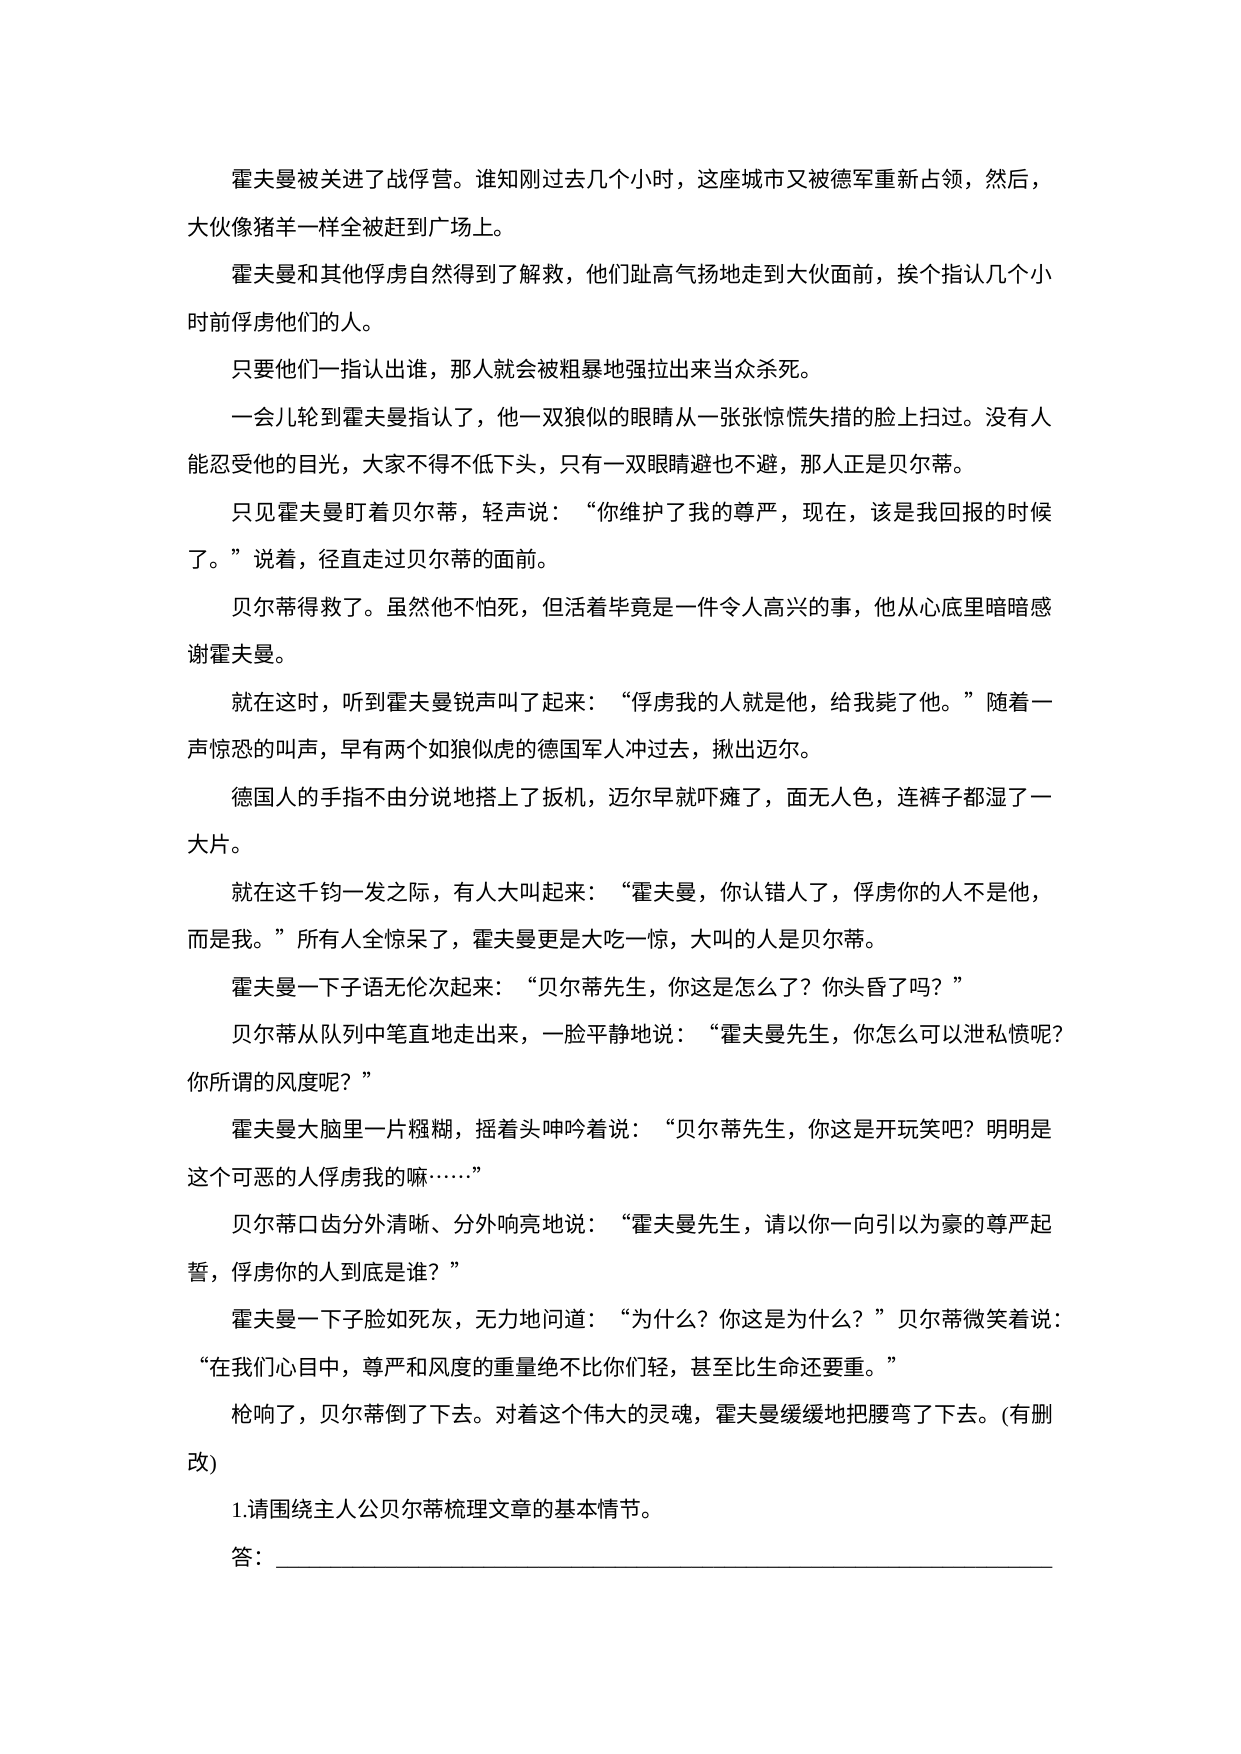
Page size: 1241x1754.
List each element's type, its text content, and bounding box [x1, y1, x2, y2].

text 枪响了，贝尔蒂倒了下去。对着这个伟大的灵魂，霍夫曼缓缓地把腰弯了下去。(有删改) [187, 1397, 1053, 1476]
text 贝尔蒂口齿分外清晰、分外响亮地说：“霍夫曼先生，请以你一向引以为豪的尊严起誓，俘虏你的人到底是谁？” [187, 1207, 1053, 1286]
text 霍夫曼和其他俘虏自然得到了解救，他们趾高气扬地走到大伙面前，挨个指认几个小时前俘虏他们的人。 [187, 257, 1053, 336]
text 只要他们一指认出谁，那人就会被粗暴地强拉出来当众杀死。 [187, 352, 1053, 384]
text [187, 1539, 1053, 1571]
text 一会儿轮到霍夫曼指认了，他一双狼似的眼睛从一张张惊慌失措的脸上扫过。没有人能忍受他的目光，大家不得不低下头，只有一双眼睛避也不避，那人正是贝尔蒂。 [187, 399, 1053, 479]
text 1.请围绕主人公贝尔蒂梳理文章的基本情节。 [187, 1492, 1053, 1524]
text 就在这千钧一发之际，有人大叫起来：“霍夫曼，你认错人了，俘虏你的人不是他，而是我。”所有人全惊呆了，霍夫曼更是大吃一惊，大叫的人是贝尔蒂。 [187, 874, 1053, 954]
text 贝尔蒂得救了。虽然他不怕死，但活着毕竟是一件令人高兴的事，他从心底里暗暗感谢霍夫曼。 [187, 589, 1053, 669]
text 霍夫曼大脑里一片糨糊，摇着头呻吟着说：“贝尔蒂先生，你这是开玩笑吧？明明是这个可恶的人俘虏我的嘛……” [187, 1112, 1053, 1191]
text 就在这时，听到霍夫曼锐声叫了起来：“俘虏我的人就是他，给我毙了他。”随着一声惊恐的叫声，早有两个如狼似虎的德国军人冲过去，揪出迈尔。 [187, 684, 1053, 764]
text 霍夫曼被关进了战俘营。谁知刚过去几个小时，这座城市又被德军重新占领，然后，大伙像猪羊一样全被赶到广场上。 [187, 162, 1053, 241]
text 贝尔蒂从队列中笔直地走出来，一脸平静地说：“霍夫曼先生，你怎么可以泄私愤呢？你所谓的风度呢？” [187, 1017, 1053, 1096]
text 霍夫曼一下子语无伦次起来：“贝尔蒂先生，你这是怎么了？你头昏了吗？” [187, 969, 1053, 1001]
text 只见霍夫曼盯着贝尔蒂，轻声说：“你维护了我的尊严，现在，该是我回报的时候了。”说着，径直走过贝尔蒂的面前。 [187, 494, 1053, 574]
text 霍夫曼一下子脸如死灰，无力地问道：“为什么？你这是为什么？”贝尔蒂微笑着说：“在我们心目中，尊严和风度的重量绝不比你们轻，甚至比生命还要重。” [187, 1302, 1053, 1381]
text 德国人的手指不由分说地搭上了扳机，迈尔早就吓瘫了，面无人色，连裤子都湿了一大片。 [187, 779, 1053, 859]
